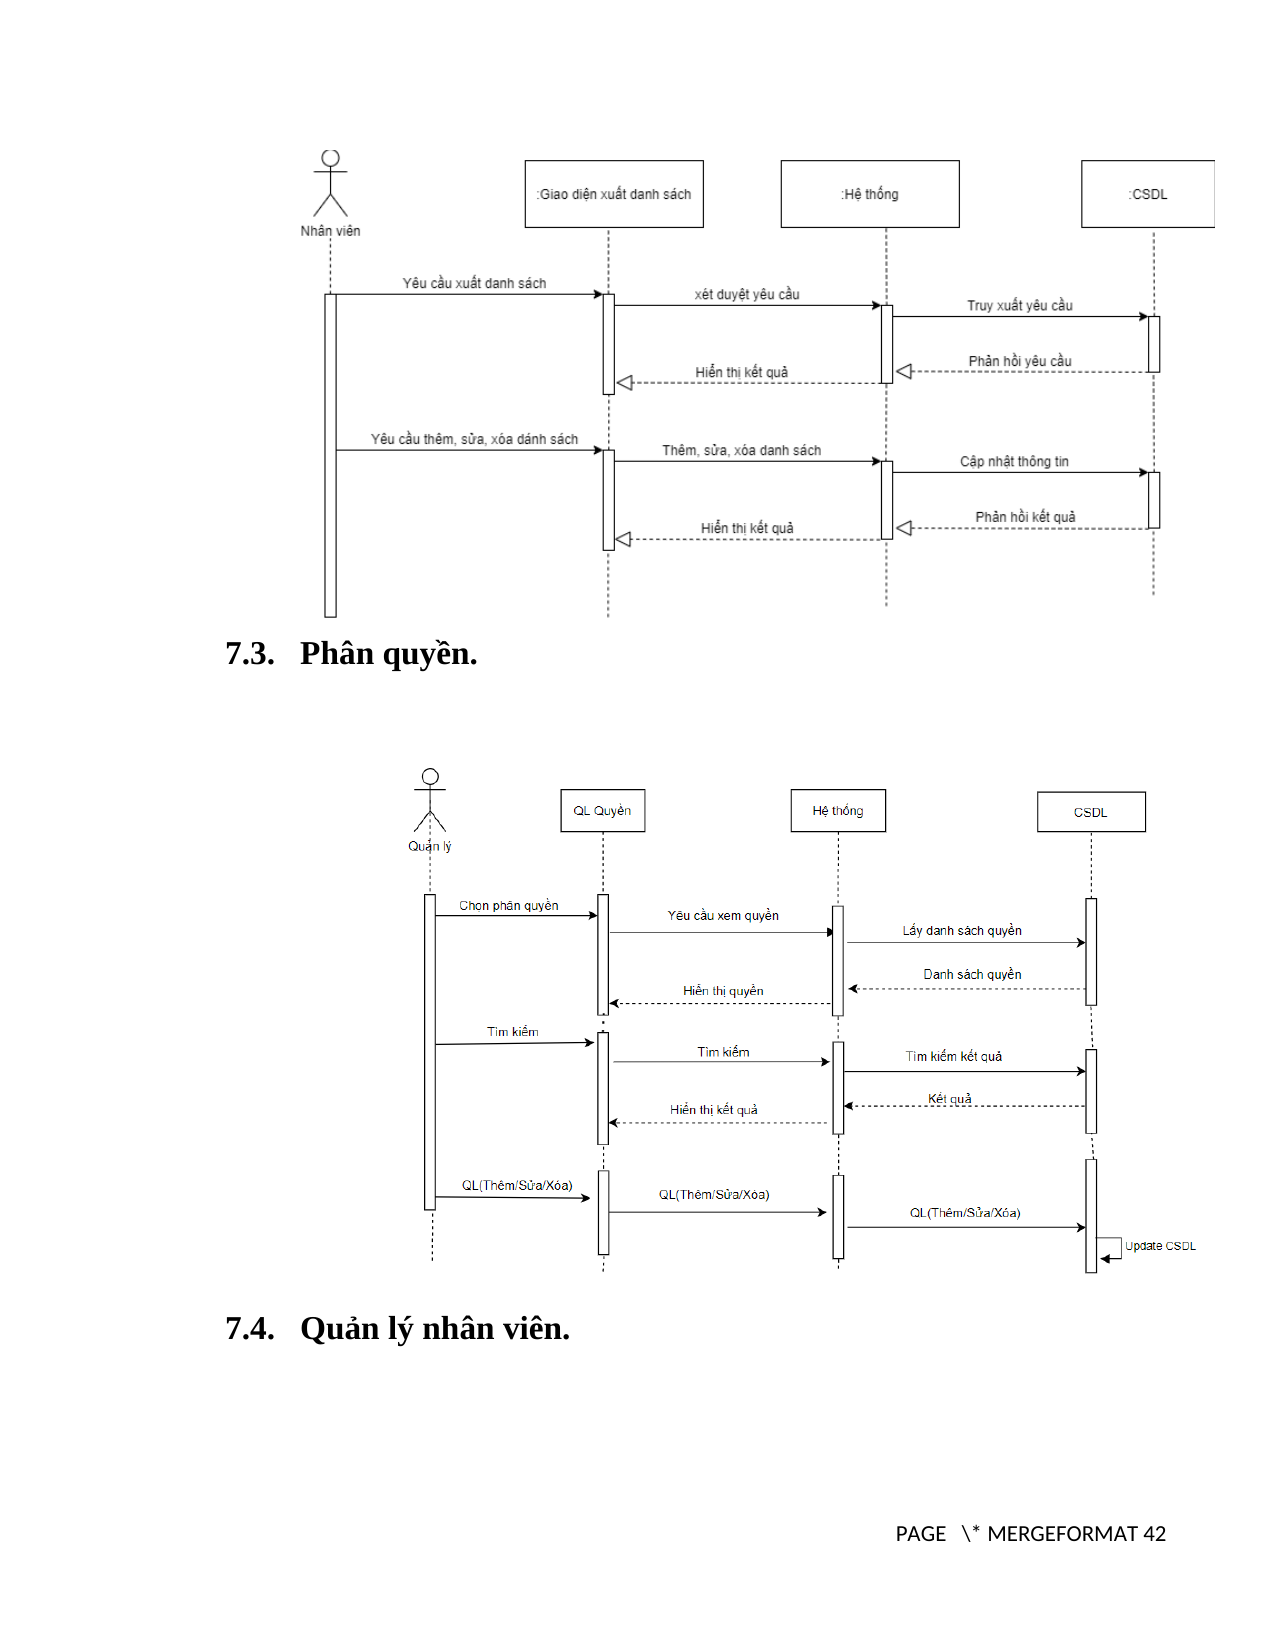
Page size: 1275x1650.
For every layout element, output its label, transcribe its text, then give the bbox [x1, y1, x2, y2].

list Quản lý nhân viên. [225, 1308, 1167, 1346]
list Phân quyền. [225, 633, 1167, 672]
picture [300, 690, 1275, 1294]
picture [300, 150, 1215, 620]
